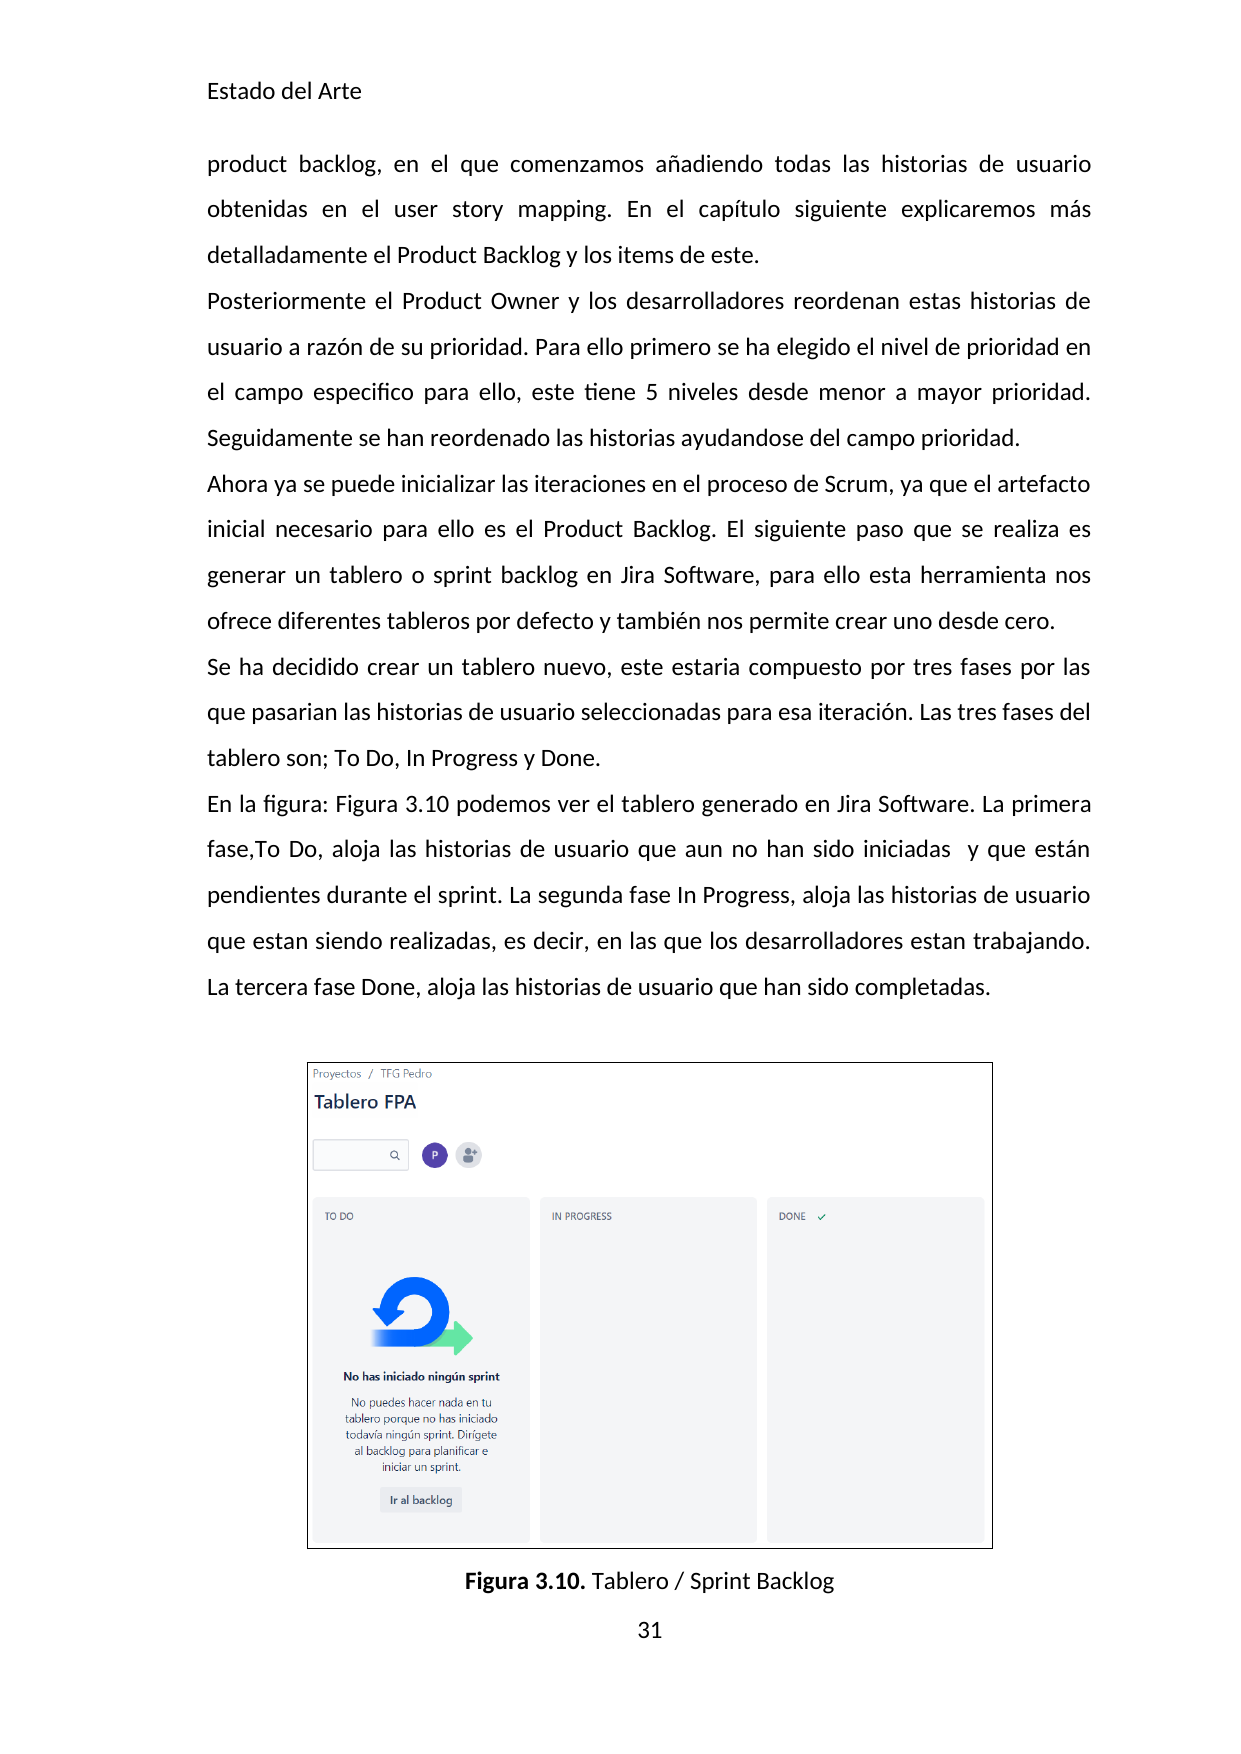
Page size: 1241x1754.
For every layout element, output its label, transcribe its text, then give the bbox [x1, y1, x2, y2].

picture [308, 1063, 992, 1548]
text Se ha decidido crear un tablero nuevo, este estaria compuesto por tres fases por las que pasarian las historias de usuario seleccionadas para esa iteración. Las tres fases del tablero son; To Do, In Progress y Done. [207, 651, 1092, 773]
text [207, 148, 1092, 270]
text Posteriormente el Product Owner y los desarrolladores reordenan estas historias de usuario a razón de su prioridad. Para ello primero se ha elegido el nivel de prioridad en el campo especifico para ello, este tiene 5 niveles desde menor a mayor prioridad. Seguidamente se han reordenado las historias ayudandose del campo prioridad. [207, 285, 1092, 453]
text Ahora ya se puede inicializar las iteraciones en el proceso de Scrum, ya que el artefacto inicial necesario para ello es el Product Backlog. El siguiente paso que se realiza es generar un tablero o sprint backlog en Jira Software, para ello esta herramienta nos ofrece diferentes tableros por defecto y también nos permite crear uno desde cero. [207, 468, 1092, 636]
